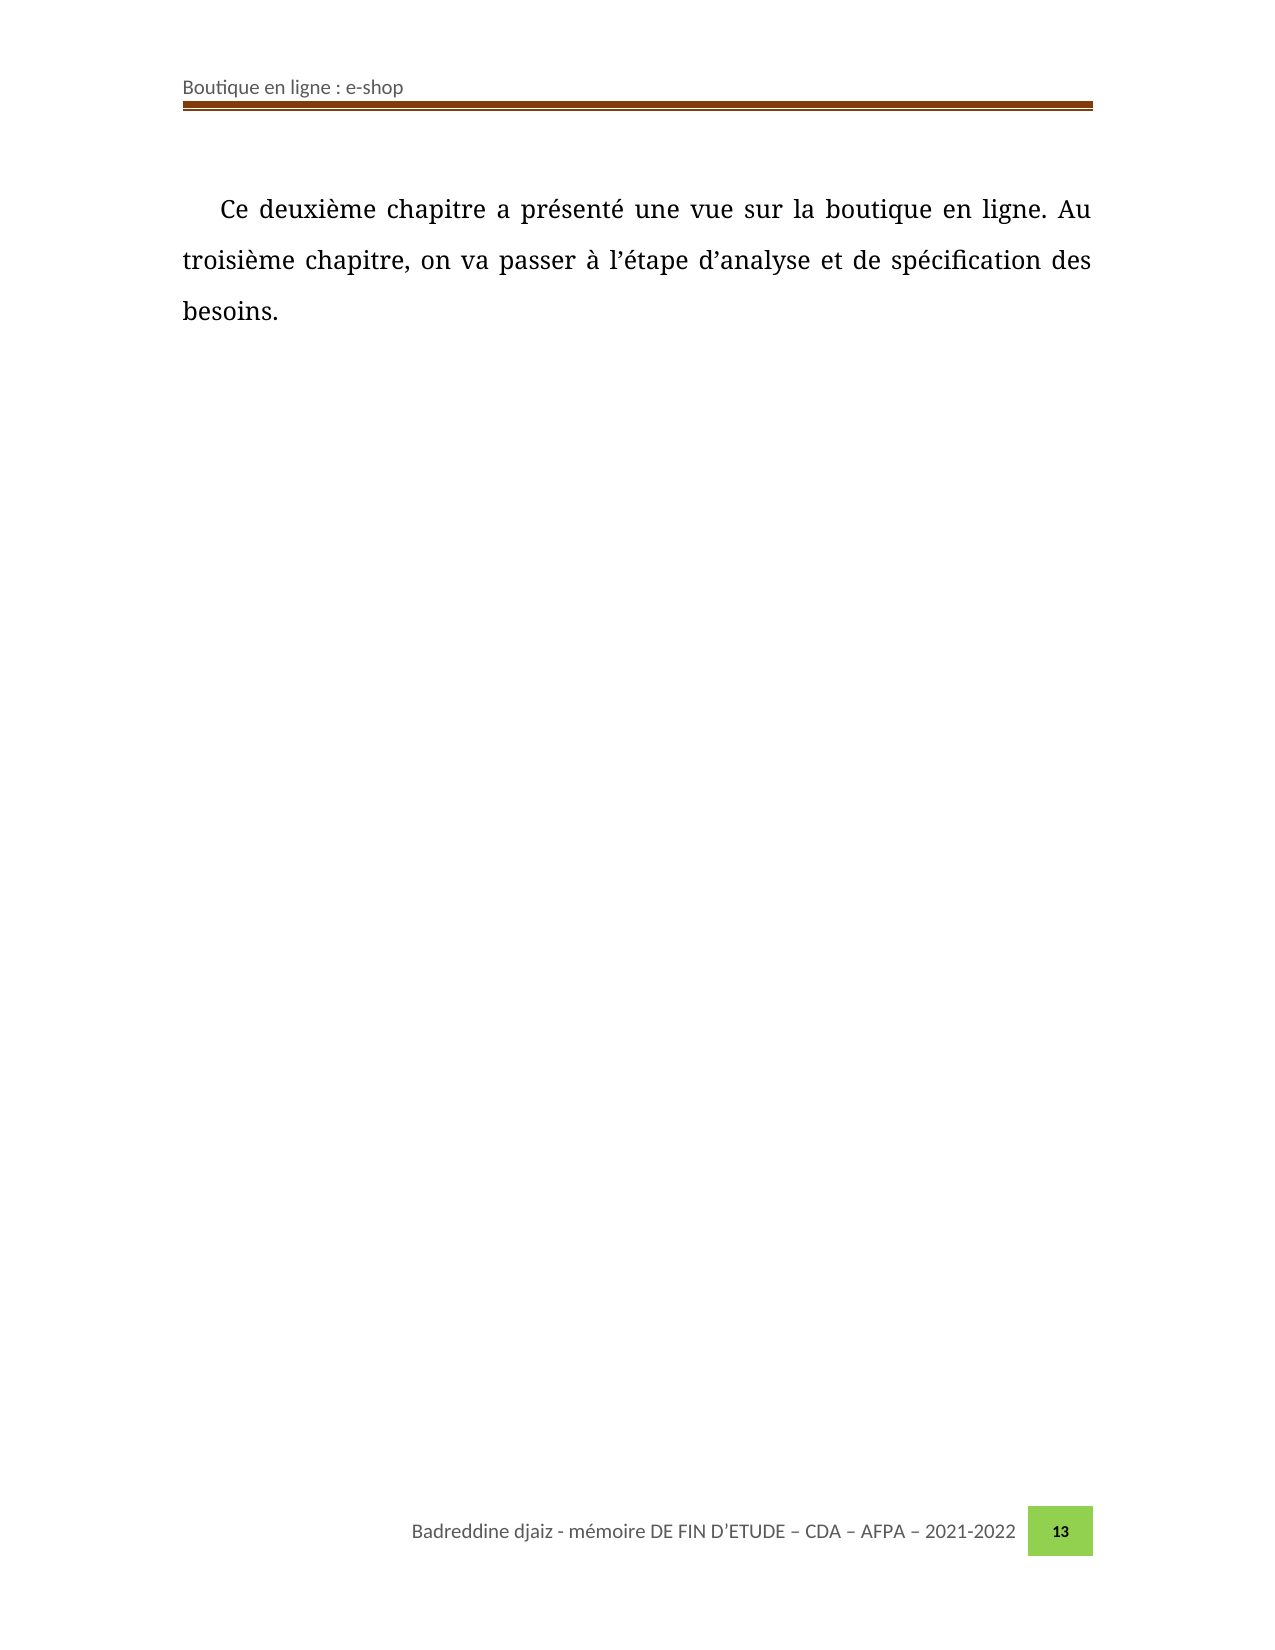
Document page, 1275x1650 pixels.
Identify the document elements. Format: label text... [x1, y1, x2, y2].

text Ce deuxième chapitre a présenté une vue sur la boutique en ligne. Au troisième chapitre, on va passer à l’étape d’analyse et de spécification des besoins. [182, 191, 1093, 327]
